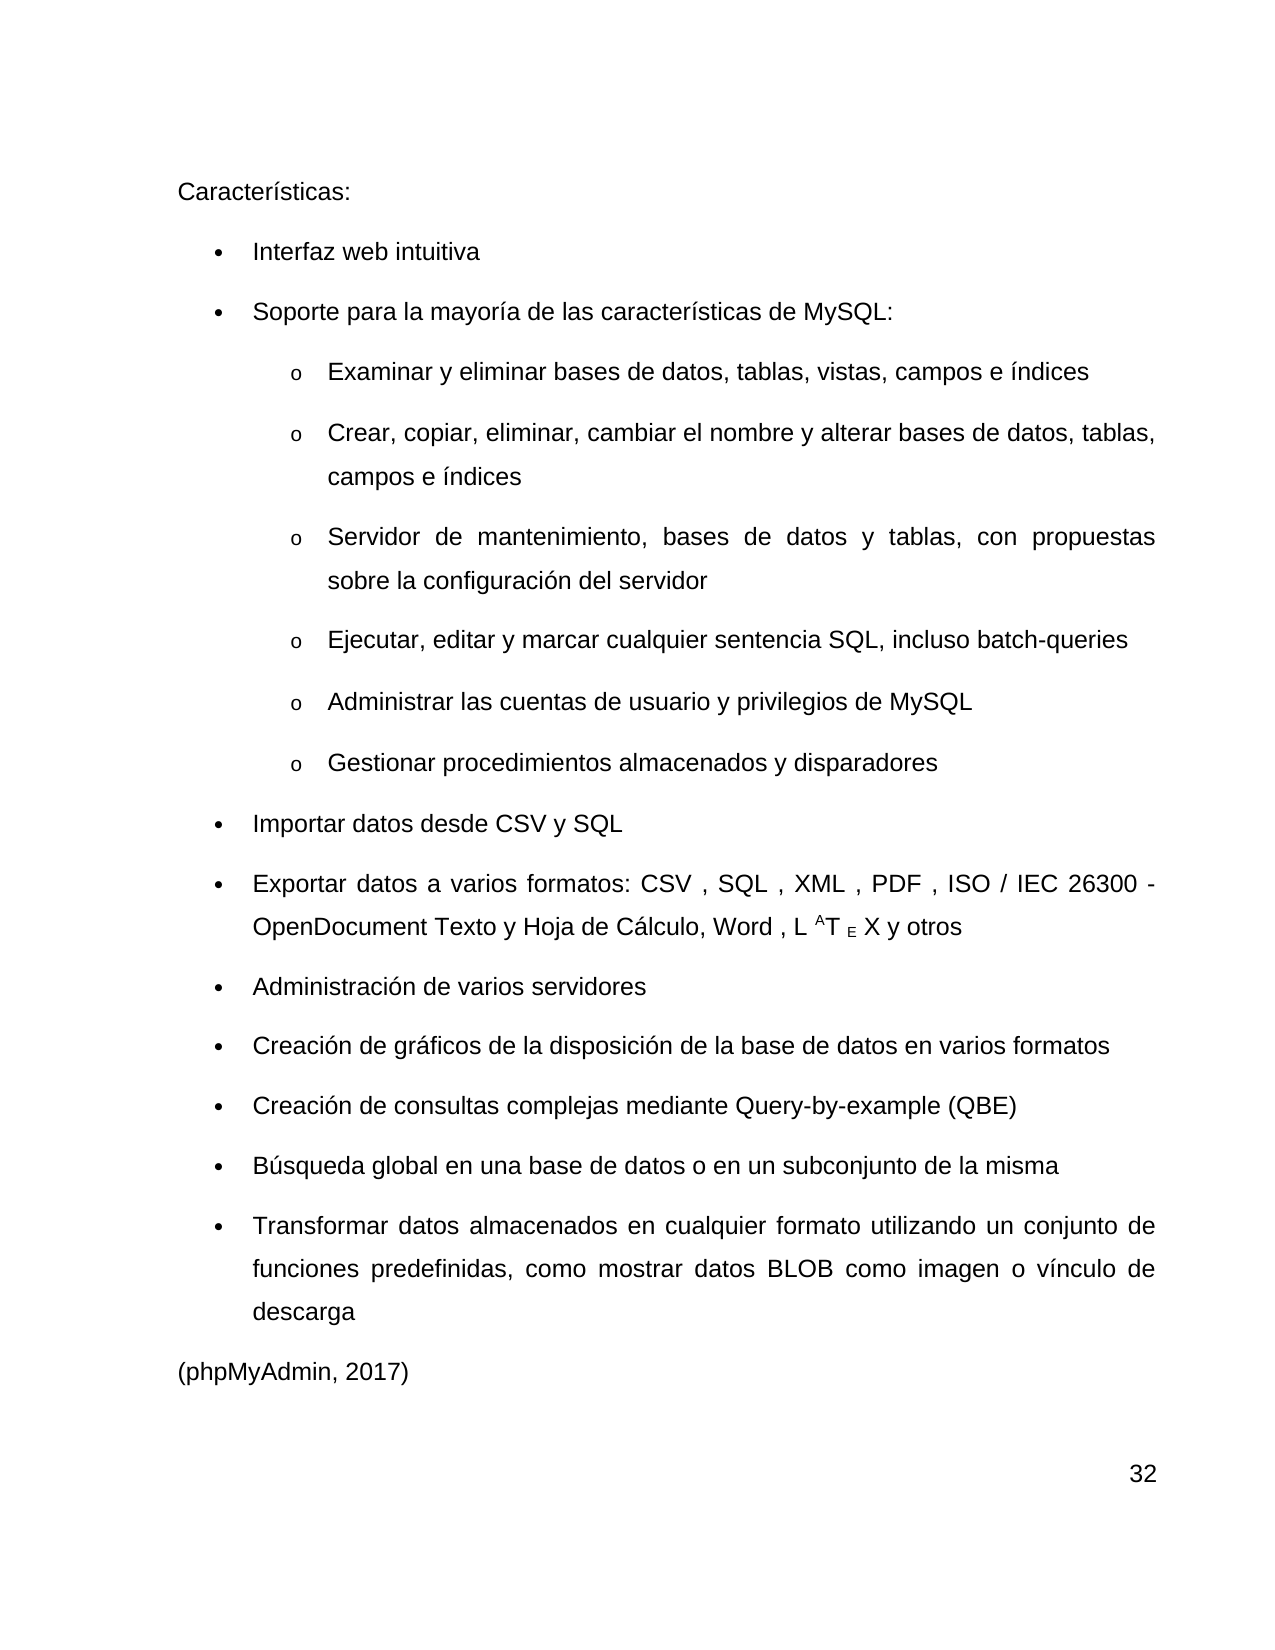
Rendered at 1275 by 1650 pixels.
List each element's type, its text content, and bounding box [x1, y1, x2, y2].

list Soporte para la mayoría de las características de MySQL: [215, 297, 1157, 326]
list Búsqueda global en una base de datos o en un subconjunto de la misma [215, 1151, 1157, 1180]
list Administración de varios servidores [215, 972, 1157, 1000]
list Interfaz web intuitiva [215, 237, 1157, 266]
text Características: [177, 177, 1157, 206]
list Ejecutar, editar y marcar cualquier sentencia SQL, incluso batch-queries [290, 625, 1157, 655]
list Transformar datos almacenados en cualquier formato utilizando un conjunto de funciones predefinidas, como mostrar datos BLOB como imagen o vínculo de descarga [215, 1211, 1157, 1326]
list Exportar datos a varios formatos: CSV , SQL , XML , PDF , ISO / IEC 26300 - OpenDocument Texto y Hoja de Cálculo, Word , L AT E X y otros [215, 869, 1157, 941]
list Importar datos desde CSV y SQL [215, 809, 1157, 838]
list Examinar y eliminar bases de datos, tablas, vistas, campos e índices [290, 357, 1157, 386]
list Creación de gráficos de la disposición de la base de datos en varios formatos [215, 1031, 1157, 1060]
list Crear, copiar, eliminar, cambiar el nombre y alterar bases de datos, tablas, campos e índices [290, 418, 1157, 491]
list Administrar las cuentas de usuario y privilegios de MySQL [290, 687, 1157, 716]
list Gestionar procedimientos almacenados y disparadores [290, 748, 1157, 777]
list Servidor de mantenimiento, bases de datos y tablas, con propuestas sobre la configuración del servidor [290, 522, 1157, 594]
list Creación de consultas complejas mediante Query-by-example (QBE) [215, 1091, 1157, 1120]
